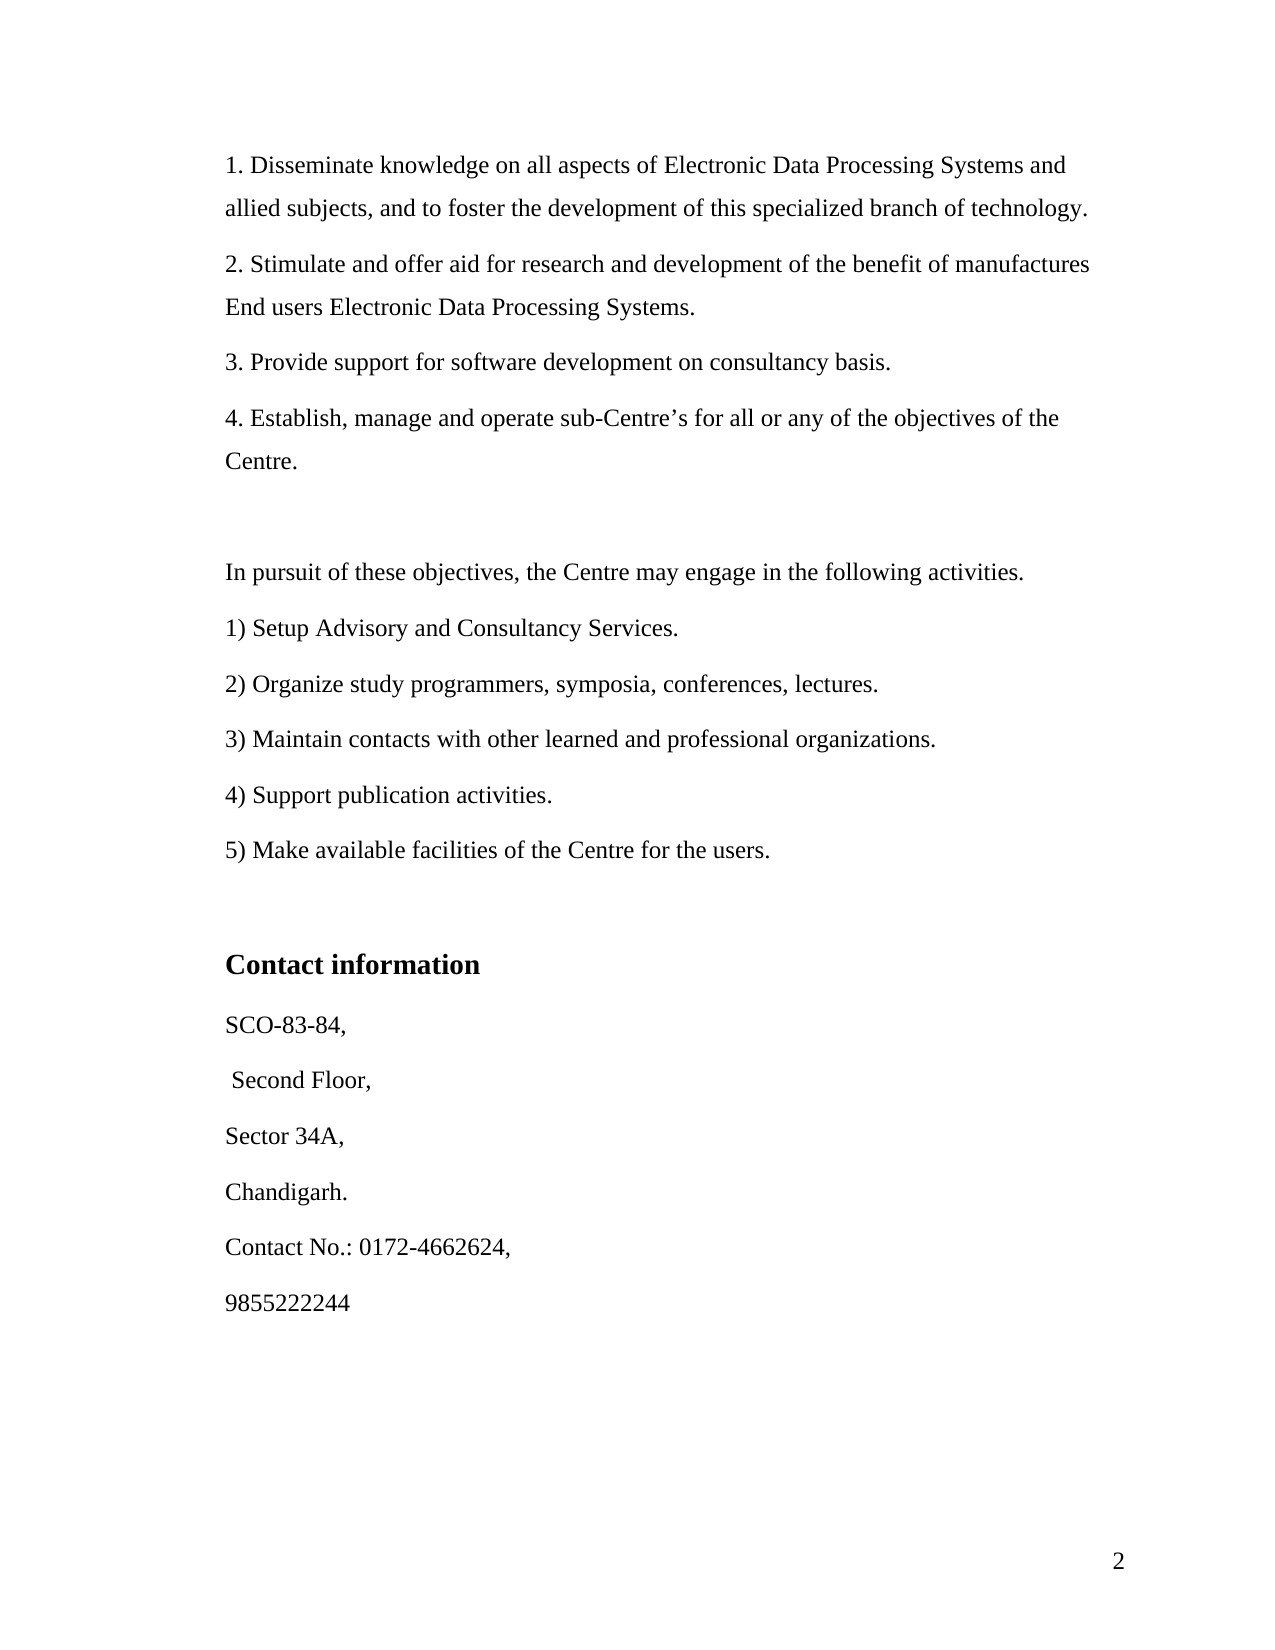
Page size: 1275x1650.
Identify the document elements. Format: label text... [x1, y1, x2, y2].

text Sector 34A, [225, 1121, 1125, 1150]
text 1) Setup Advisory and Consultancy Services. [225, 613, 1125, 642]
text 1. Disseminate knowledge on all aspects of Electronic Data Processing Systems and allied subjects, and to foster the development of this specialized branch of technology. [225, 150, 1125, 222]
text 4) Support publication activities. [225, 780, 1125, 809]
text Contact information [225, 947, 1125, 980]
text 3. Provide support for software development on consultancy basis. [225, 347, 1125, 376]
text 5) Make available facilities of the Centre for the users. [225, 836, 1125, 864]
text 4. Establish, manage and operate sub-Centre’s for all or any of the objectives of the Centre. [225, 403, 1125, 475]
text In pursuit of these objectives, the Centre may engage in the following activities. [225, 557, 1125, 586]
text 9855222244 [225, 1288, 1125, 1317]
text 2. Stimulate and offer aid for research and development of the benefit of manufactures End users Electronic Data Processing Systems. [225, 249, 1125, 321]
text Contact No.: 0172-4662624, [225, 1232, 1125, 1261]
text 3) Maintain contacts with other learned and professional organizations. [225, 724, 1125, 753]
text Second Floor, [225, 1065, 1125, 1094]
text 2) Organize study programmers, symposia, conferences, lectures. [225, 669, 1125, 697]
text . [225, 1177, 1125, 1205]
text SCO-83-84, [225, 1010, 1125, 1038]
